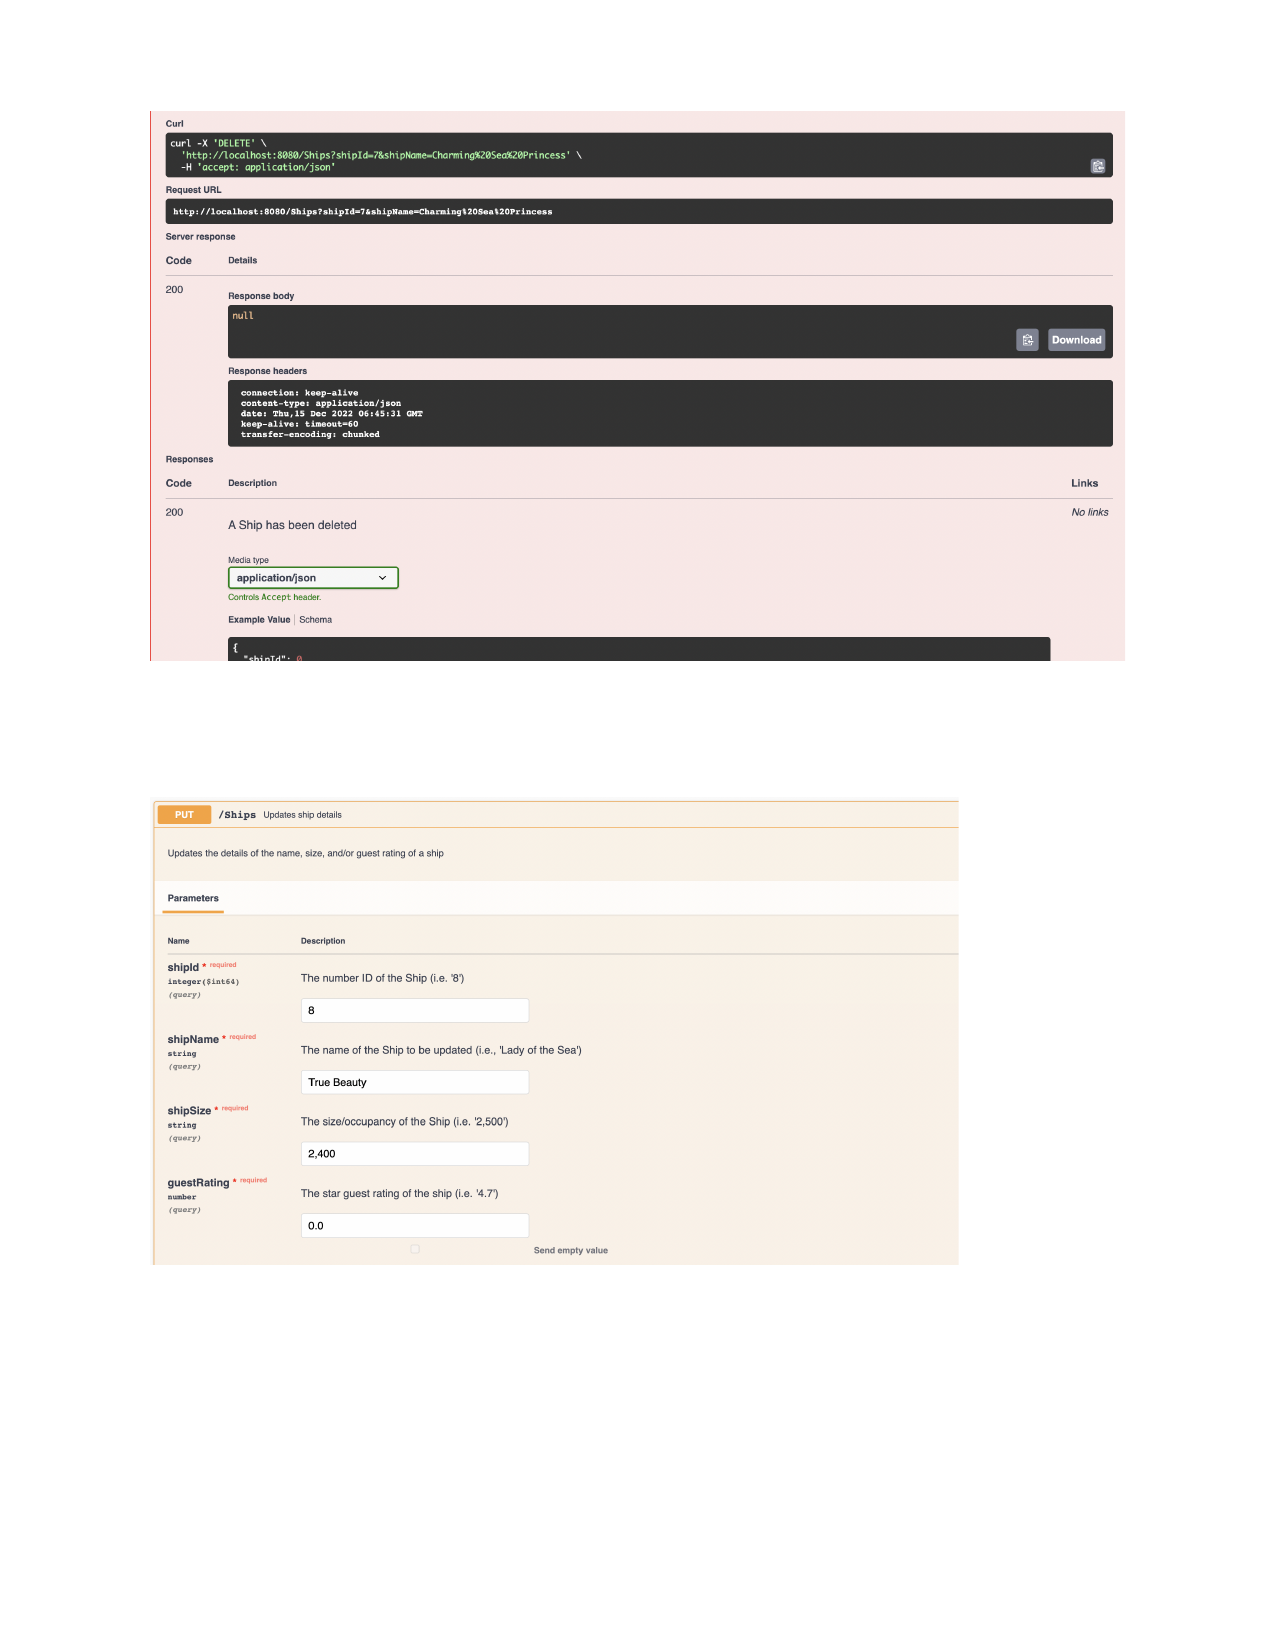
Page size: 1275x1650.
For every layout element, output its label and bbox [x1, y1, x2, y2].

picture [150, 111, 1125, 661]
picture [150, 797, 959, 1265]
